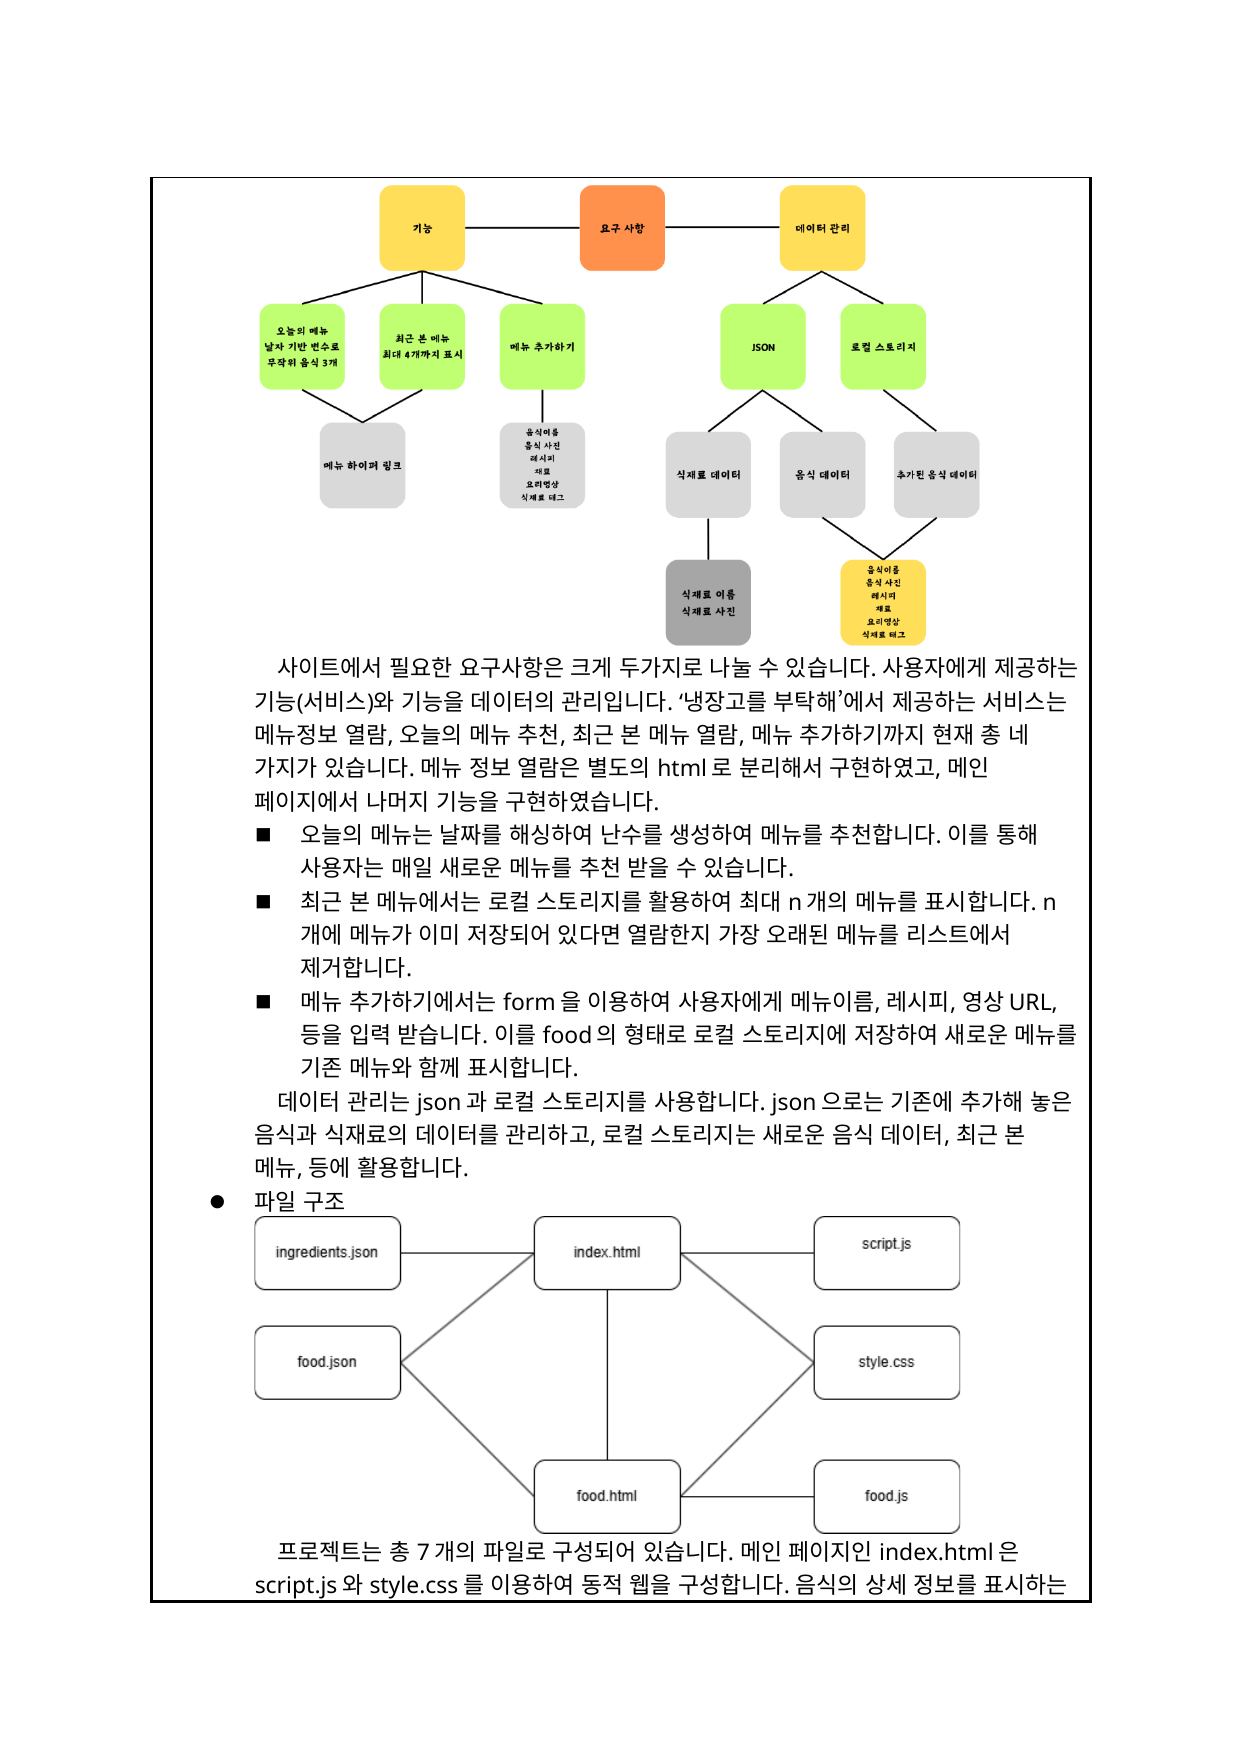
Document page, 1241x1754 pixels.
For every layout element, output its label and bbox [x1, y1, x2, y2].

picture [254, 1216, 961, 1534]
picture [254, 180, 986, 651]
table_cell [153, 178, 1089, 1600]
